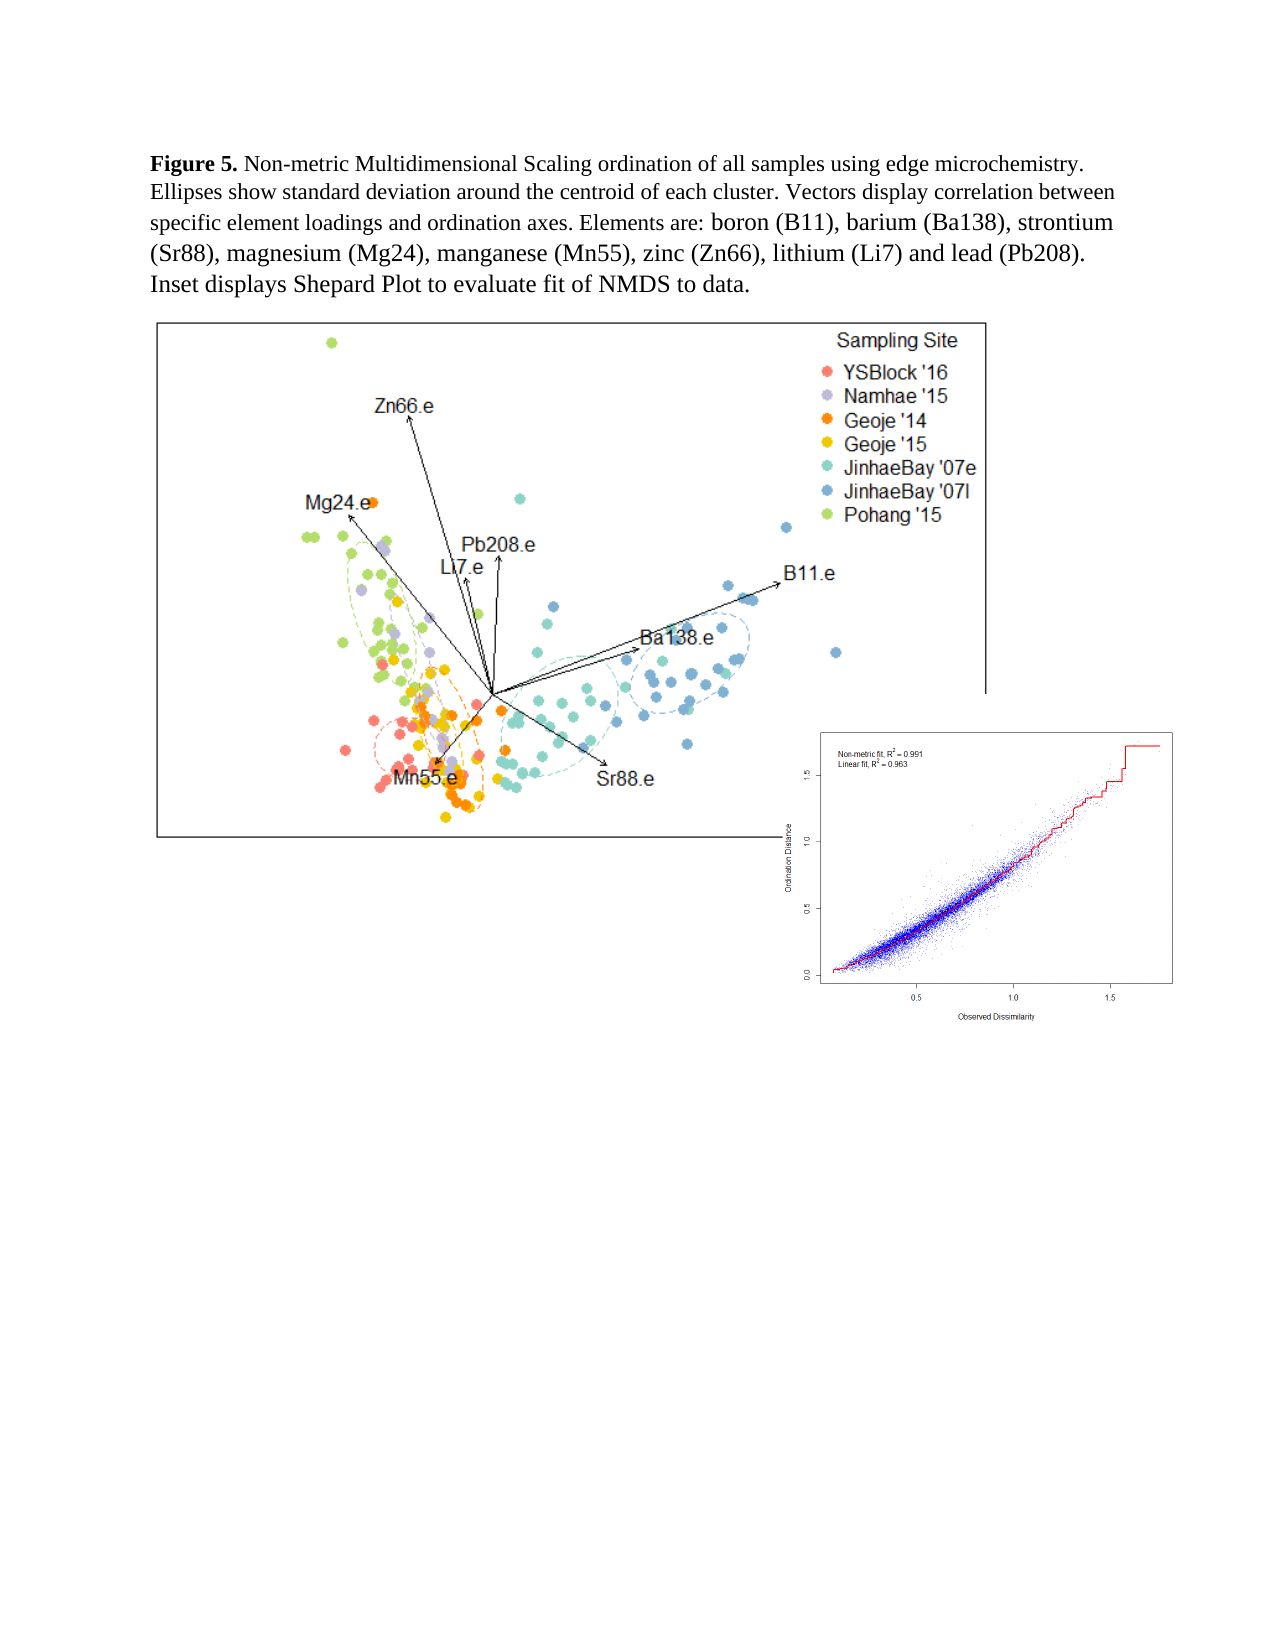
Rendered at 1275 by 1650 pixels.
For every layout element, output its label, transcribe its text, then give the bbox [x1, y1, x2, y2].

text Figure 5. Non-metric Multidimensional Scaling ordination of all samples using edge microchemistry. Ellipses show standard deviation around the centroid of each cluster. Vectors display correlation between specific element loadings and ordination axes. Elements are: boron (B11), barium (Ba138), strontium (Sr88), magnesium (Mg24), manganese (Mn55), zinc (Zn66), lithium (Li7) and lead (Pb208). Inset displays Shepard Plot to evaluate fit of NMDS to data. [150, 150, 1125, 298]
picture [148, 316, 1192, 1031]
